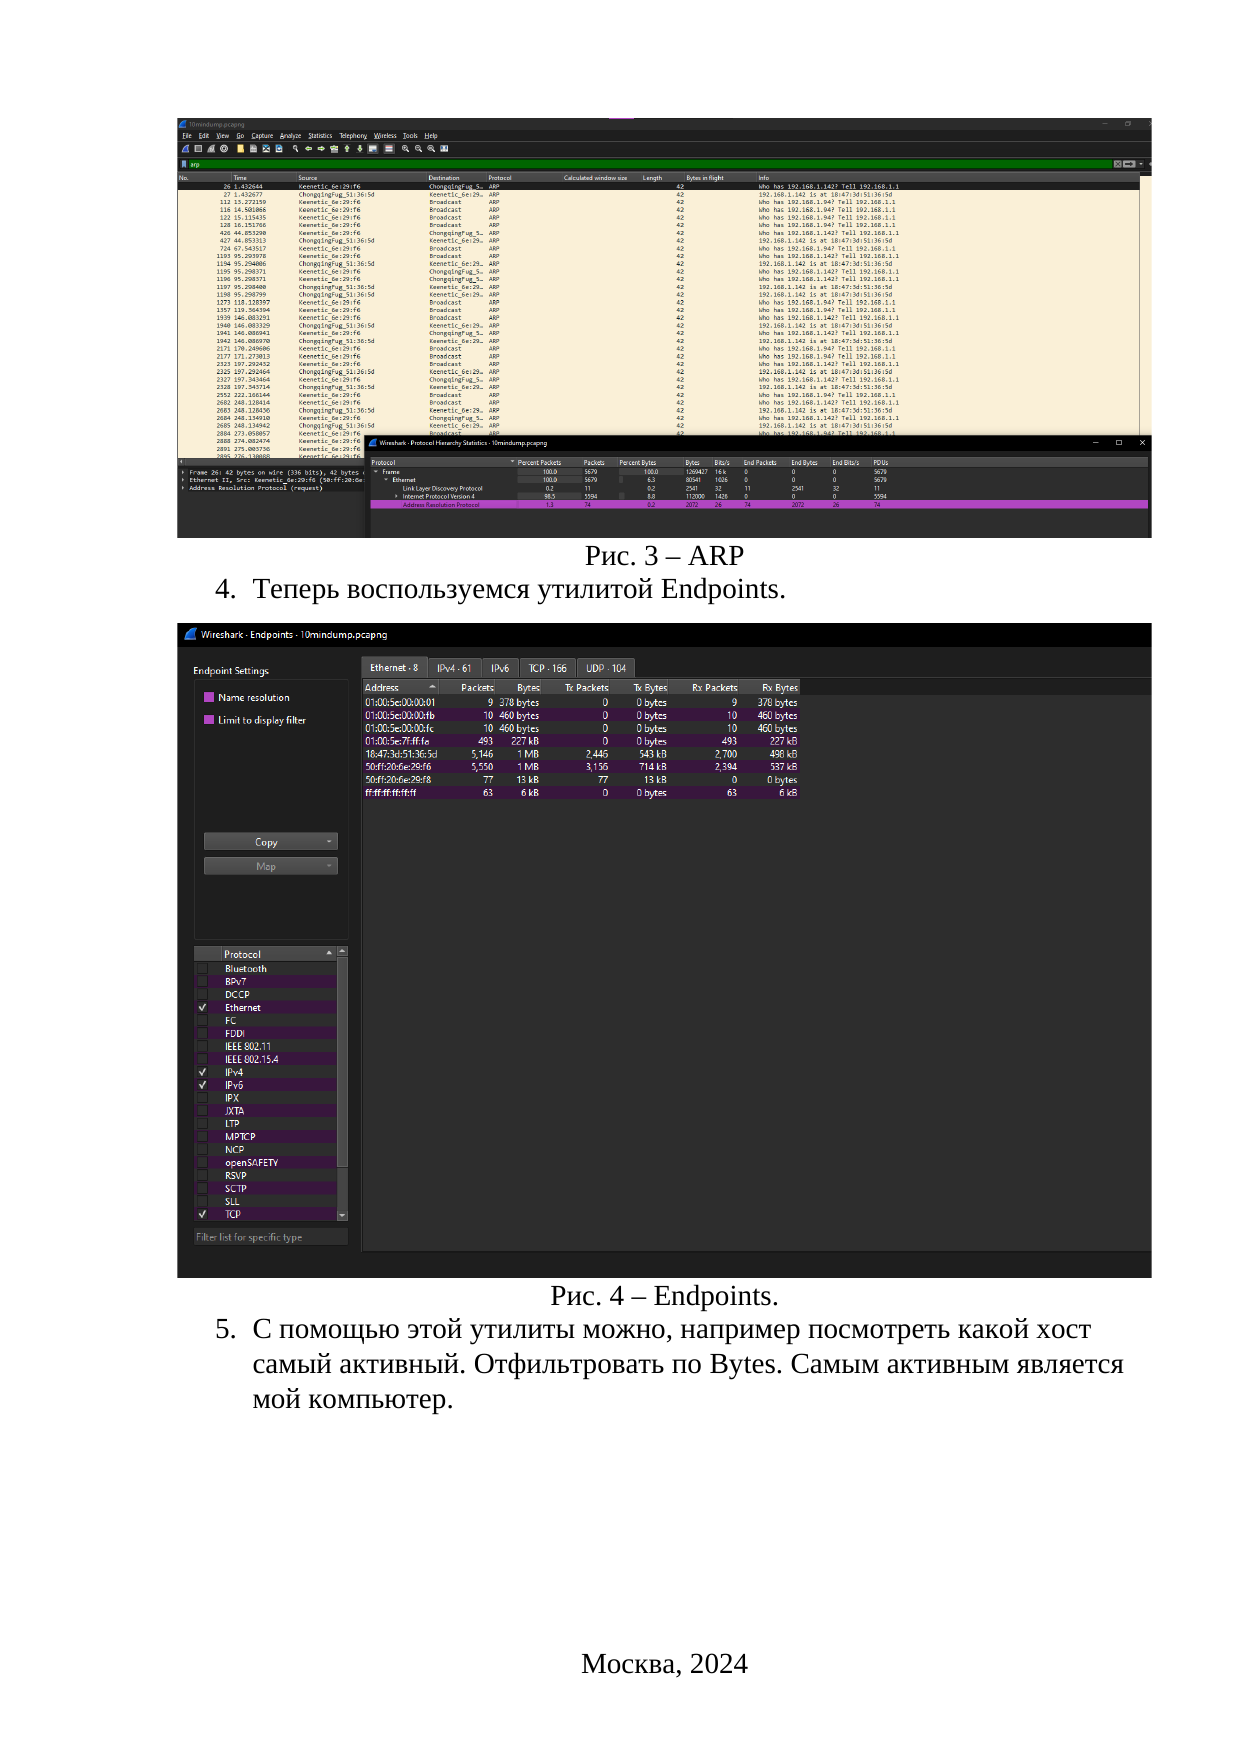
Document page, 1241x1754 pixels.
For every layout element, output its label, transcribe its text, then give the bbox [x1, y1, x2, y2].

picture [177, 623, 1152, 1278]
list Теперь воспользуемся утилитой Endpoints. [215, 572, 1152, 605]
text Рис. 3 – ARP [177, 538, 1152, 572]
picture [177, 118, 1152, 538]
text Рис. 4 – Endpoints. [177, 1278, 1152, 1311]
list С помощью этой утилиты можно, например посмотреть какой хост самый активный. Отфильтровать по Bytes. Самым активным является мой компьютер. [215, 1311, 1152, 1415]
